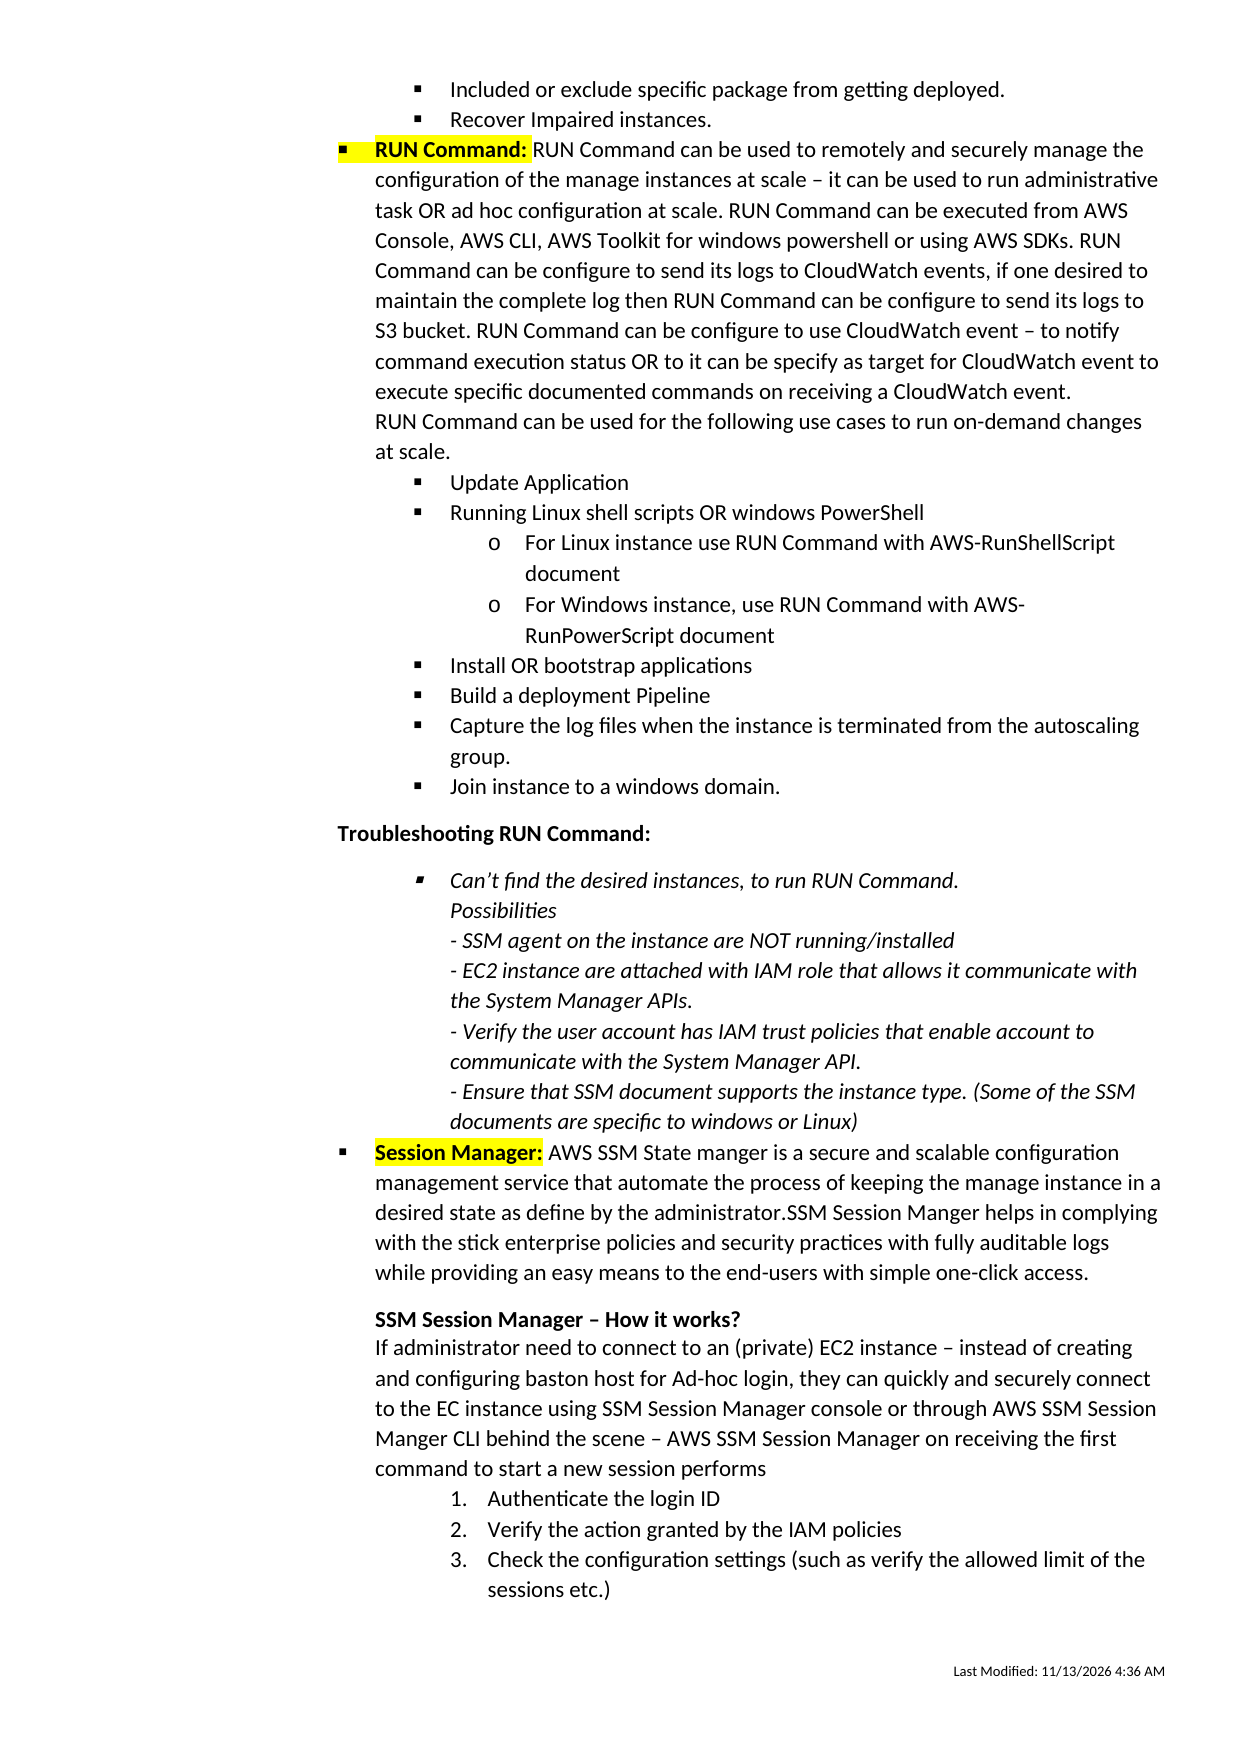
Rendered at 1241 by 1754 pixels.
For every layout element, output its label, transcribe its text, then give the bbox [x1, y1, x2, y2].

list Install OR bootstrap applications [412, 651, 1165, 679]
list RUN Command can be used for the following use cases to run on-demand changes at scale. [375, 407, 1165, 466]
list Possibilities [450, 896, 1165, 924]
text Troubleshooting RUN Command: [337, 819, 1165, 847]
list Recover Impaired instances. [412, 105, 1165, 133]
list Session Manager: AWS SSM State manger is a secure and scalable configuration management service that automate the process of keeping the manage instance in a desired state as define by the administrator.SSM Session Manger helps in complying with the stick enterprise policies and security practices with fully auditable logs while providing an easy means to the end-users with simple one-click access. [337, 1138, 1165, 1287]
list Update Application [412, 468, 1165, 496]
list Capture the log files when the instance is terminated from the autoscaling group. [412, 712, 1165, 770]
list - SSM agent on the instance are NOT running/installed [450, 926, 1165, 954]
list Build a deployment Pipeline [412, 681, 1165, 709]
list Included or exclude specific package from getting deployed. [412, 75, 1165, 103]
list Join instance to a windows domain. [412, 772, 1165, 800]
list Check the configuration settings (such as verify the allowed limit of the sessions etc.) [450, 1545, 1165, 1603]
list For Linux instance use RUN Command with AWS-RunShellScript document [487, 528, 1165, 587]
list Authenticate the login ID [450, 1484, 1165, 1512]
text SSM Session Manager – How it works? [337, 1305, 1165, 1333]
list Running Linux shell scripts OR windows PowerShell [412, 498, 1165, 526]
list RUN Command: RUN Command can be used to remotely and securely manage the configuration of the manage instances at scale – it can be used to run administrative task OR ad hoc configuration at scale. RUN Command can be executed from AWS Console, AWS CLI, AWS Toolkit for windows powershell or using AWS SDKs. RUN Command can be configure to send its logs to CloudWatch events, if one desired to maintain the complete log then RUN Command can be configure to send its logs to S3 bucket. RUN Command can be configure to use CloudWatch event – to notify command execution status OR to it can be specify as target for CloudWatch event to execute specific documented commands on receiving a CloudWatch event. [337, 135, 1165, 405]
list - Verify the user account has IAM trust policies that enable account to communicate with the System Manager API. [450, 1017, 1165, 1075]
list Verify the action granted by the IAM policies [450, 1515, 1165, 1543]
list For Windows instance, use RUN Command with AWS-RunPowerScript document [487, 590, 1165, 649]
list Can’t find the desired instances, to run RUN Command. [412, 866, 1165, 894]
list If administrator need to connect to an (private) EC2 instance – instead of creating and configuring baston host for Ad-hoc login, they can quickly and securely connect to the EC instance using SSM Session Manager console or through AWS SSM Session Manger CLI behind the scene – AWS SSM Session Manager on receiving the first command to start a new session performs [375, 1333, 1165, 1482]
list - EC2 instance are attached with IAM role that allows it communicate with the System Manager APIs. [450, 956, 1165, 1015]
list - Ensure that SSM document supports the instance type. (Some of the SSM documents are specific to windows or Linux) [450, 1077, 1165, 1136]
